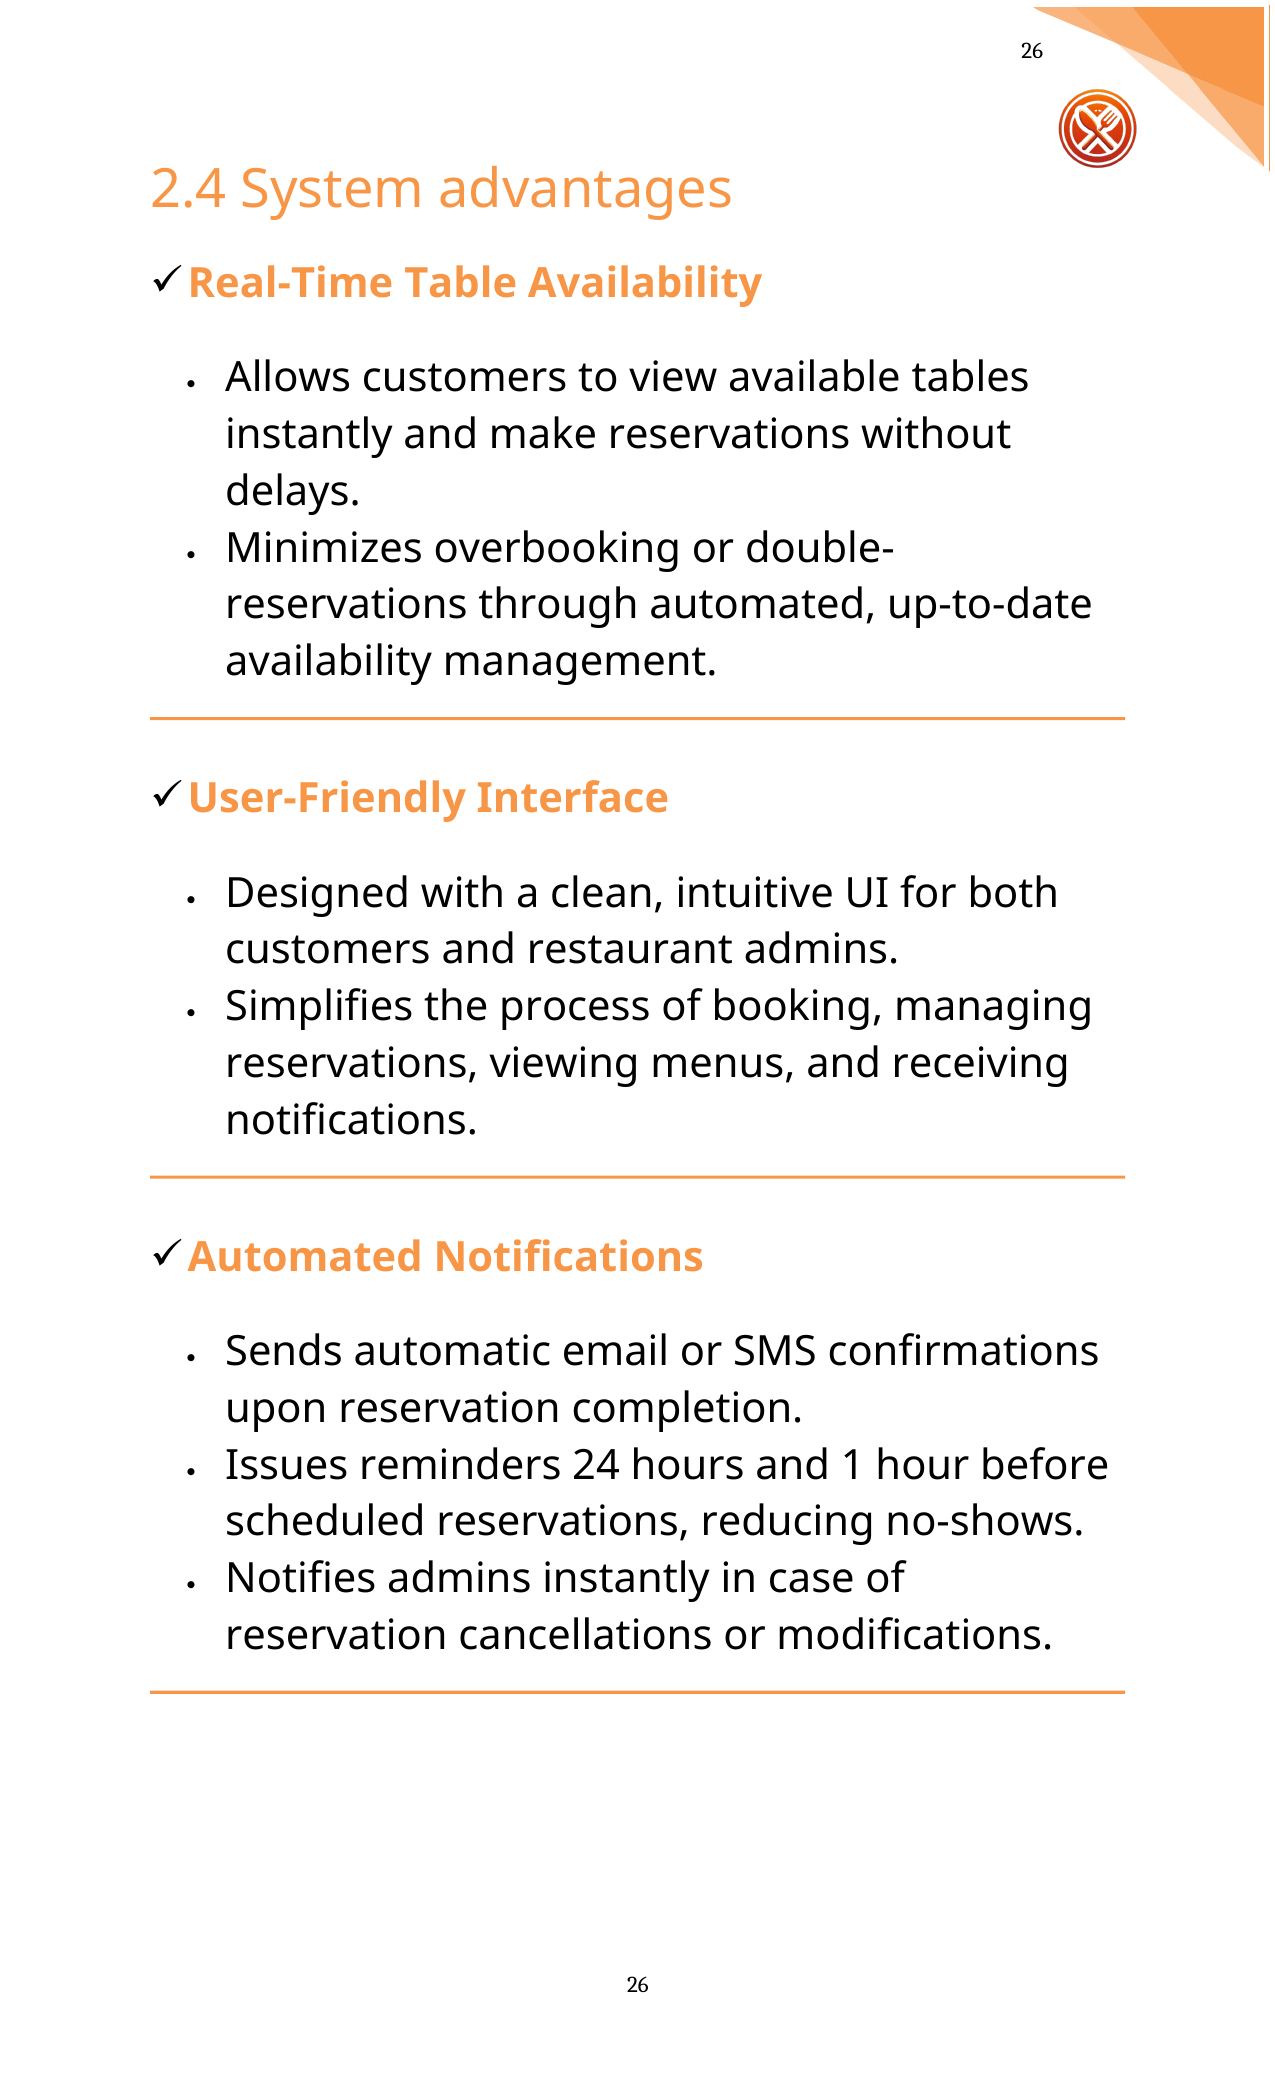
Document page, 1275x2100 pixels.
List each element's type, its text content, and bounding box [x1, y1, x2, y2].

list Minimizes overbooking or double-reservations through automated, up-to-date availability management. [187, 518, 1125, 688]
subtitle User-Friendly Interface [150, 768, 1125, 825]
list Sends automatic email or SMS confirmations upon reservation completion. [187, 1321, 1125, 1434]
text 2.4 System advantages [150, 150, 1125, 224]
list Issues reminders 24 hours and 1 hour before scheduled reservations, reducing no-shows. [187, 1434, 1125, 1548]
subtitle Automated Notifications [150, 1227, 1125, 1283]
list Simplifies the process of booking, managing reservations, viewing menus, and receiving notifications. [187, 976, 1125, 1146]
subtitle Real-Time Table Availability [150, 253, 1125, 310]
list Notifies admins instantly in case of reservation cancellations or modifications. [187, 1548, 1125, 1662]
picture [1027, 7, 1264, 191]
list Designed with a clean, intuitive UI for both customers and restaurant admins. [187, 862, 1125, 976]
list Allows customers to view available tables instantly and make reservations without delays. [187, 347, 1125, 518]
